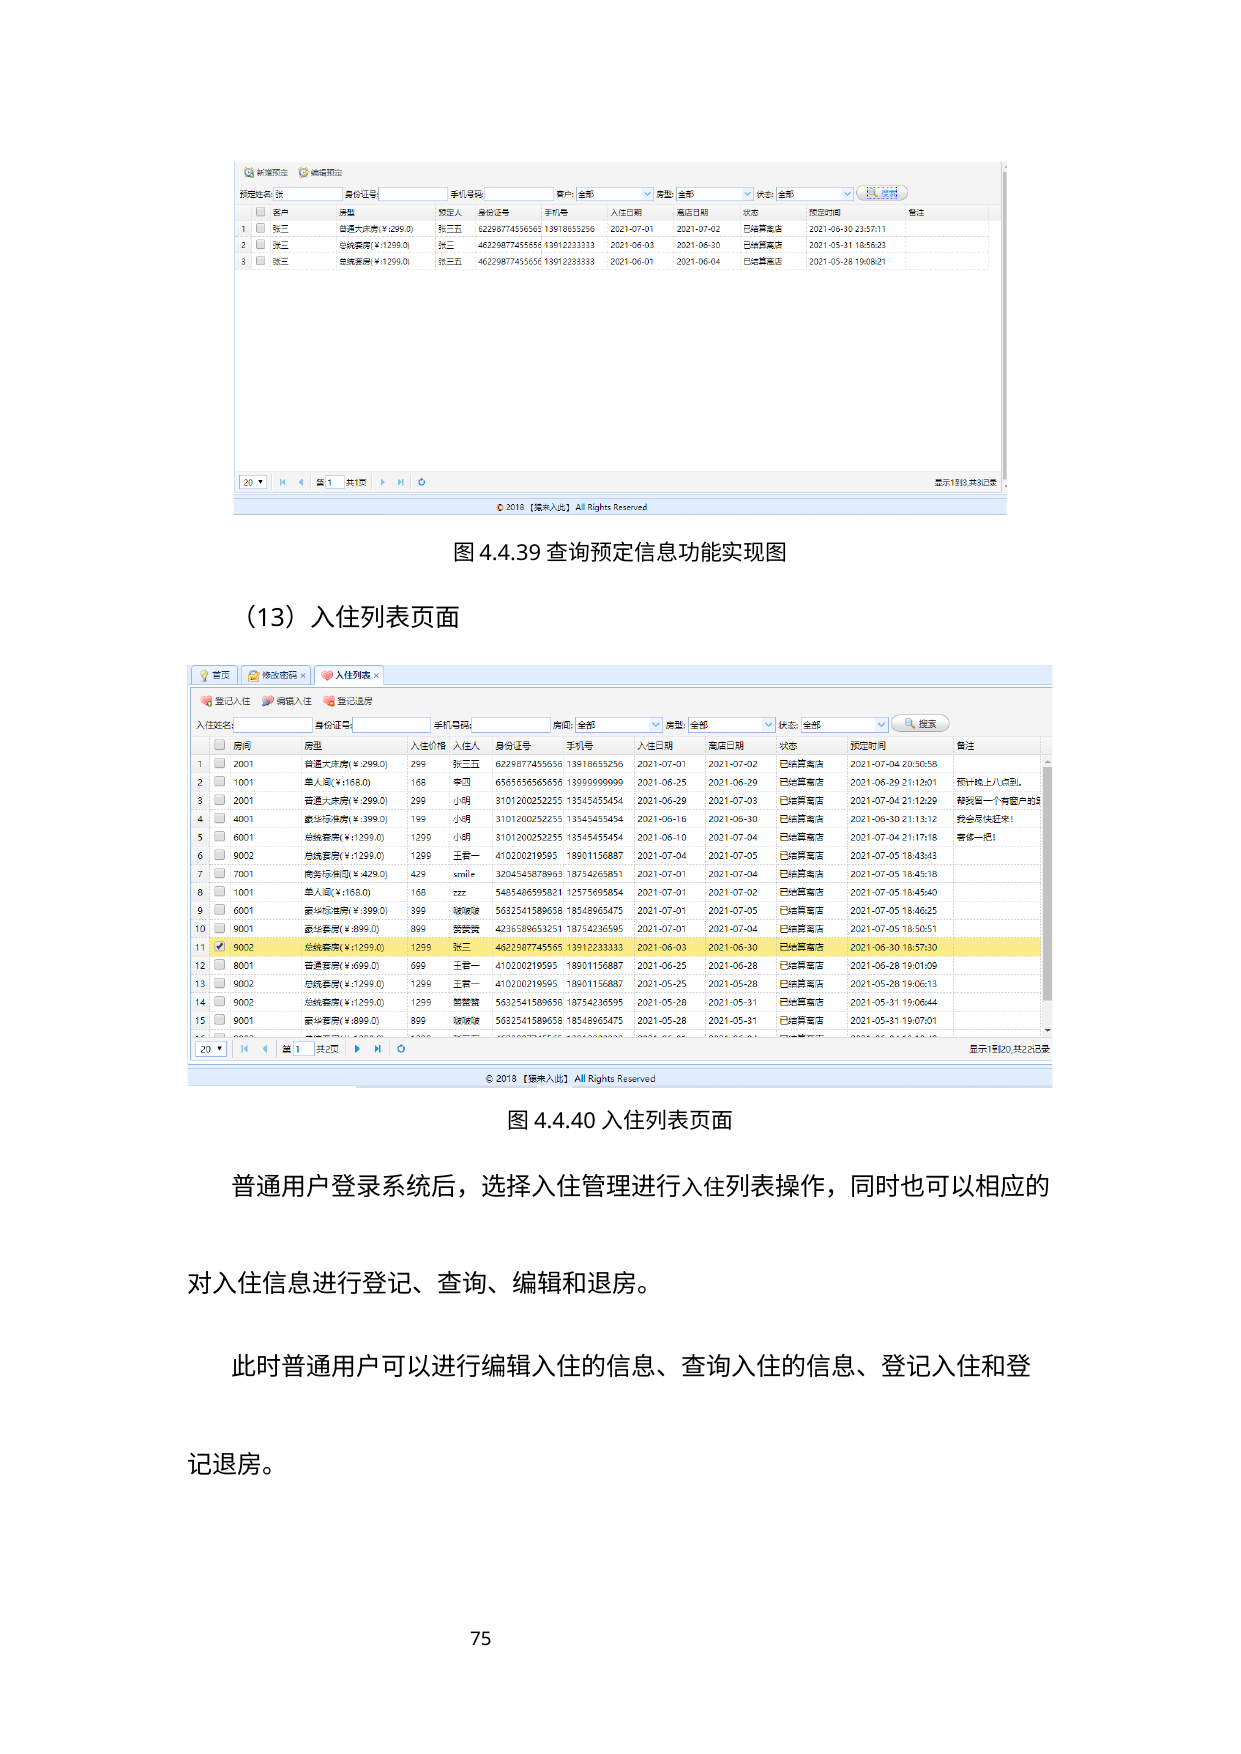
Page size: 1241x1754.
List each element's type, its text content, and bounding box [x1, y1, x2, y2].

text 图4.4.40 入住列表页面 [187, 1103, 1053, 1136]
text 此时普通用户可以进行编辑入住的信息、查询入住的信息、登记入住和登记退房。 [187, 1332, 1053, 1495]
picture [233, 162, 1007, 515]
text （13）入住列表页面 [187, 583, 1053, 648]
text 图4.4.39 查询预定信息功能实现图 [187, 534, 1053, 567]
text 普通用户登录系统后，选择入住管理进行入住列表操作，同时也可以相应的对入住信息进行登记、查询、编辑和退房。 [187, 1152, 1053, 1314]
picture [187, 665, 1053, 1088]
